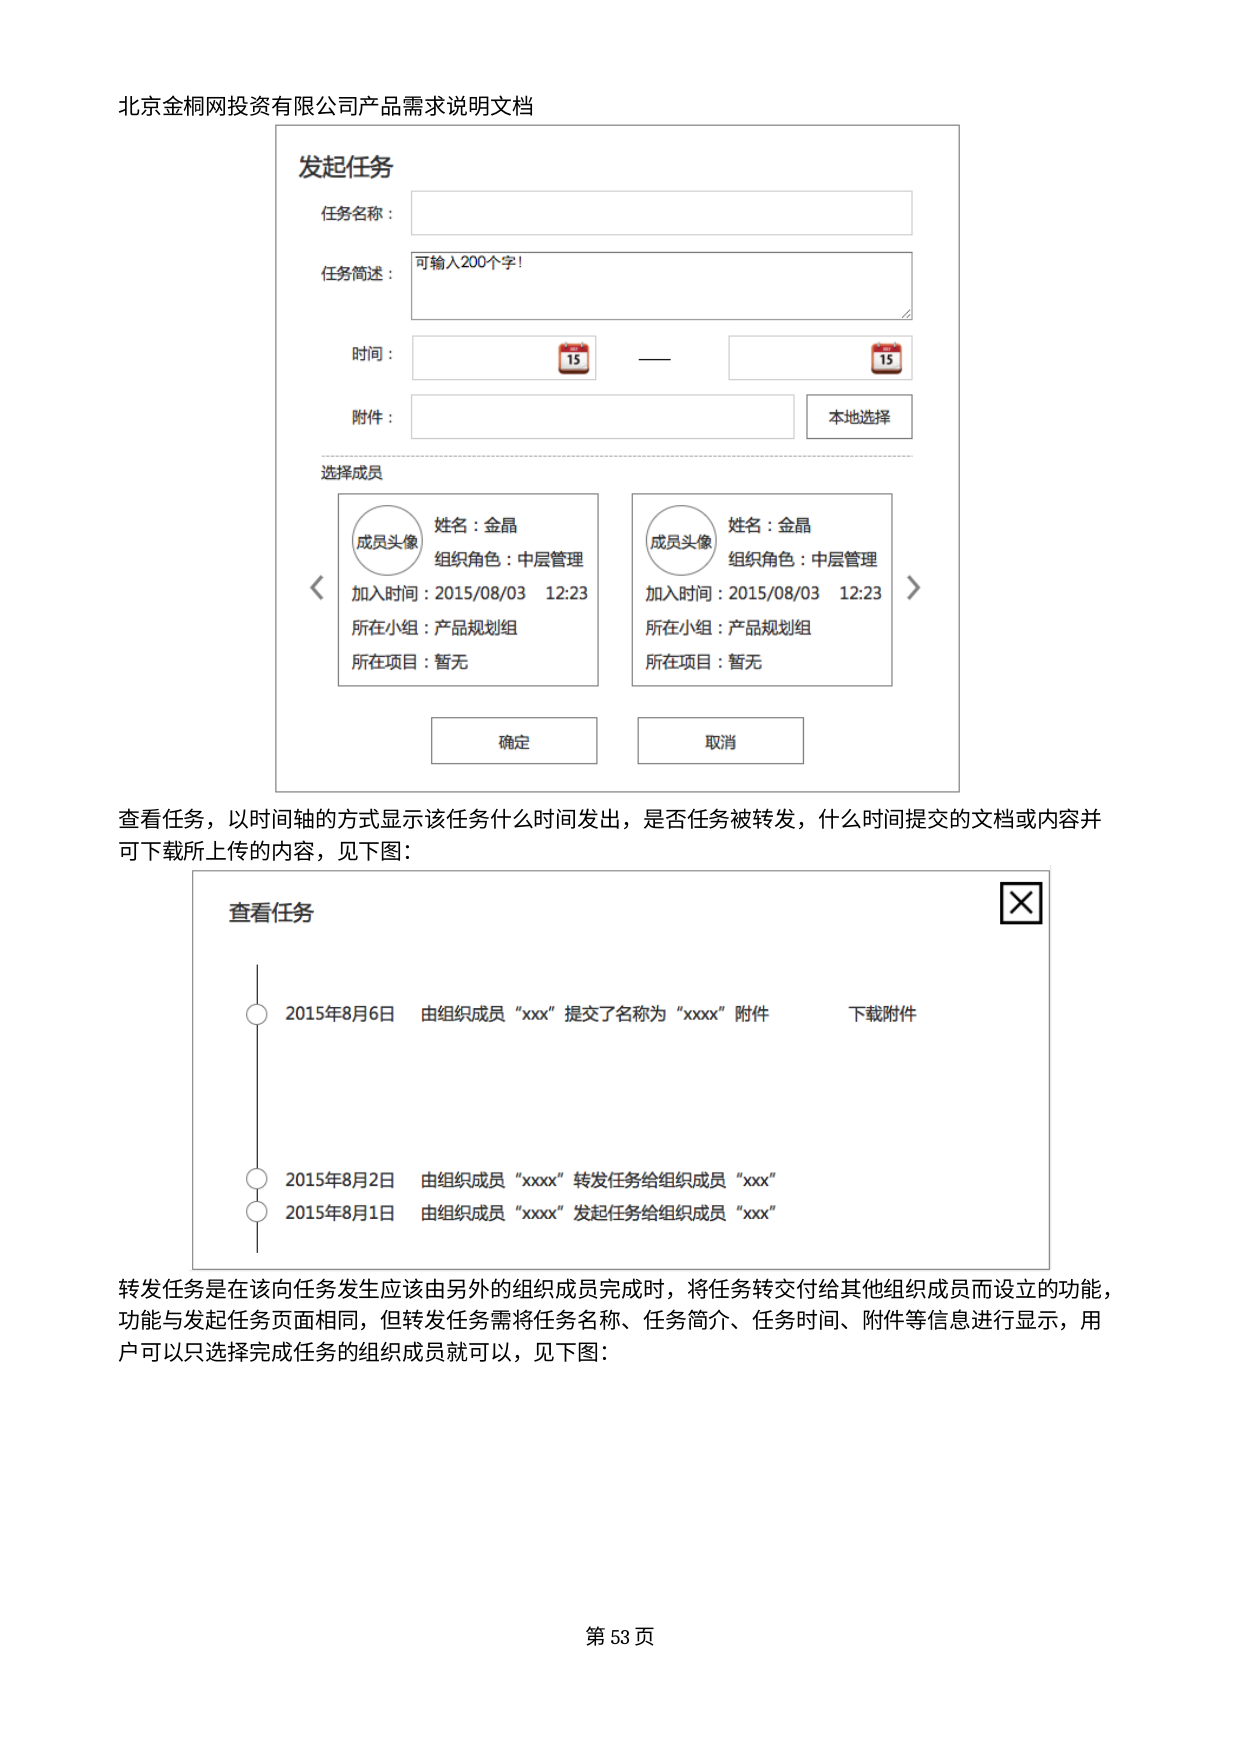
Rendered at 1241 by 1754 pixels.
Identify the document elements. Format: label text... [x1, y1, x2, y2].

picture [273, 120, 967, 802]
picture [189, 865, 1052, 1272]
text 查看任务，以时间轴的方式显示该任务什么时间发出，是否任务被转发，什么时间提交的文档或内容并可下载所上传的内容，见下图： [118, 802, 1122, 865]
text 转发任务是在该向任务发生应该由另外的组织成员完成时，将任务转交付给其他组织成员而设立的功能，功能与发起任务页面相同，但转发任务需将任务名称、任务简介、任务时间、附件等信息进行显示，用户可以只选择完成任务的组织成员就可以，见下图： [118, 1272, 1122, 1367]
